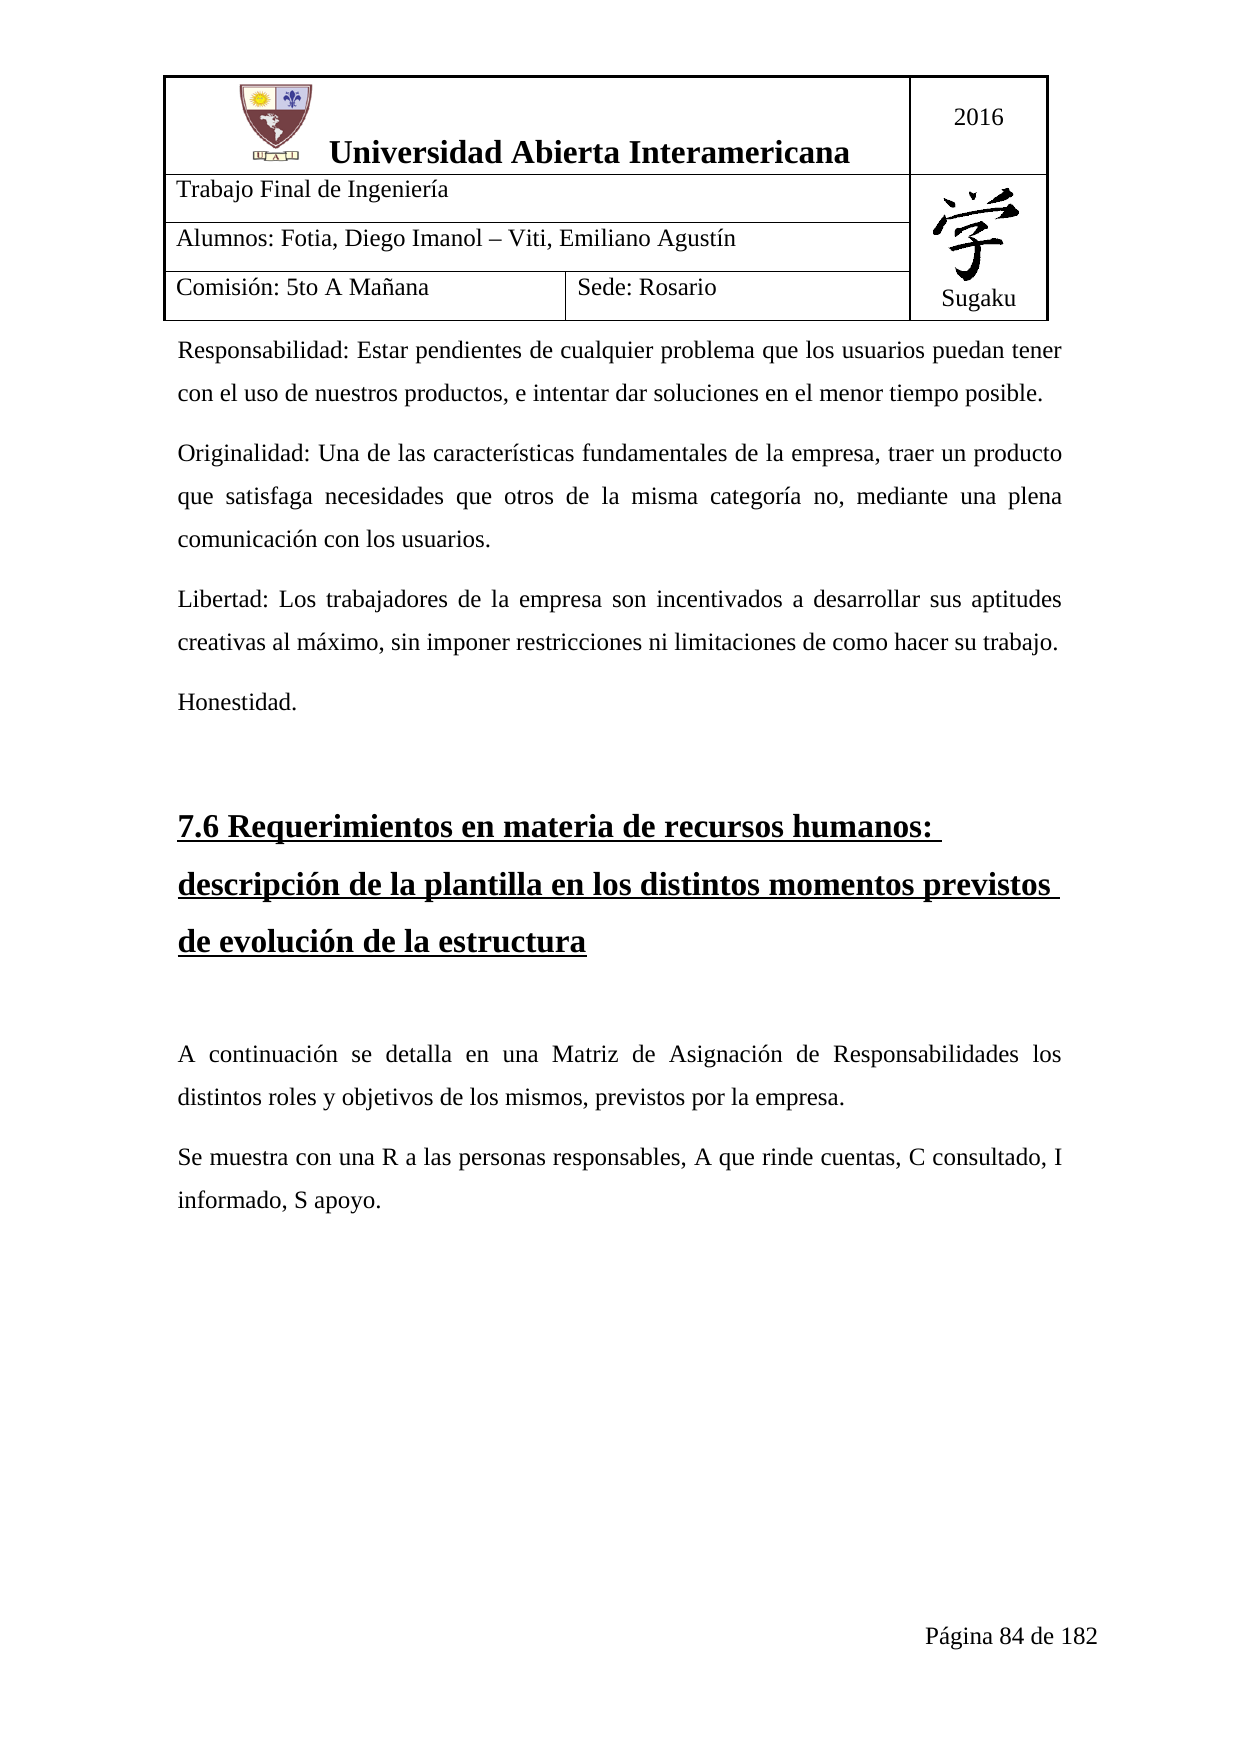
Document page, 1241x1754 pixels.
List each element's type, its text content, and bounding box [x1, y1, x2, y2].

picture [223, 78, 329, 164]
text Responsabilidad: Estar pendientes de cualquier problema que los usuarios puedan tener con el uso de nuestros productos, e intentar dar soluciones en el menor tiempo posible. [177, 148, 1063, 407]
text Libertad: Los trabajadores de la empresa son incentivados a desarrollar sus aptitudes creativas al máximo, sin imponer restricciones ni limitaciones de como hacer su trabajo. [177, 584, 1063, 656]
subtitle 7.6 Requerimientos en materia de recursos humanos: descripción de la plantilla en los distintos momentos previstos de evolución de la estructura [177, 807, 1063, 960]
text A continuación se detalla en una Matriz de Asignación de Responsabilidades los distintos roles y objetivos de los mismos, previstos por la empresa. [177, 1039, 1063, 1111]
picture [927, 181, 1030, 284]
text Originalidad: Una de las características fundamentales de la empresa, traer un producto que satisfaga necesidades que otros de la misma categoría no, mediante una plena comunicación con los usuarios. [177, 438, 1063, 553]
text Honestidad. [177, 687, 1063, 716]
text Se muestra con una R a las personas responsables, A que rinde cuentas, C consultado, I informado, S apoyo. [177, 1142, 1063, 1214]
